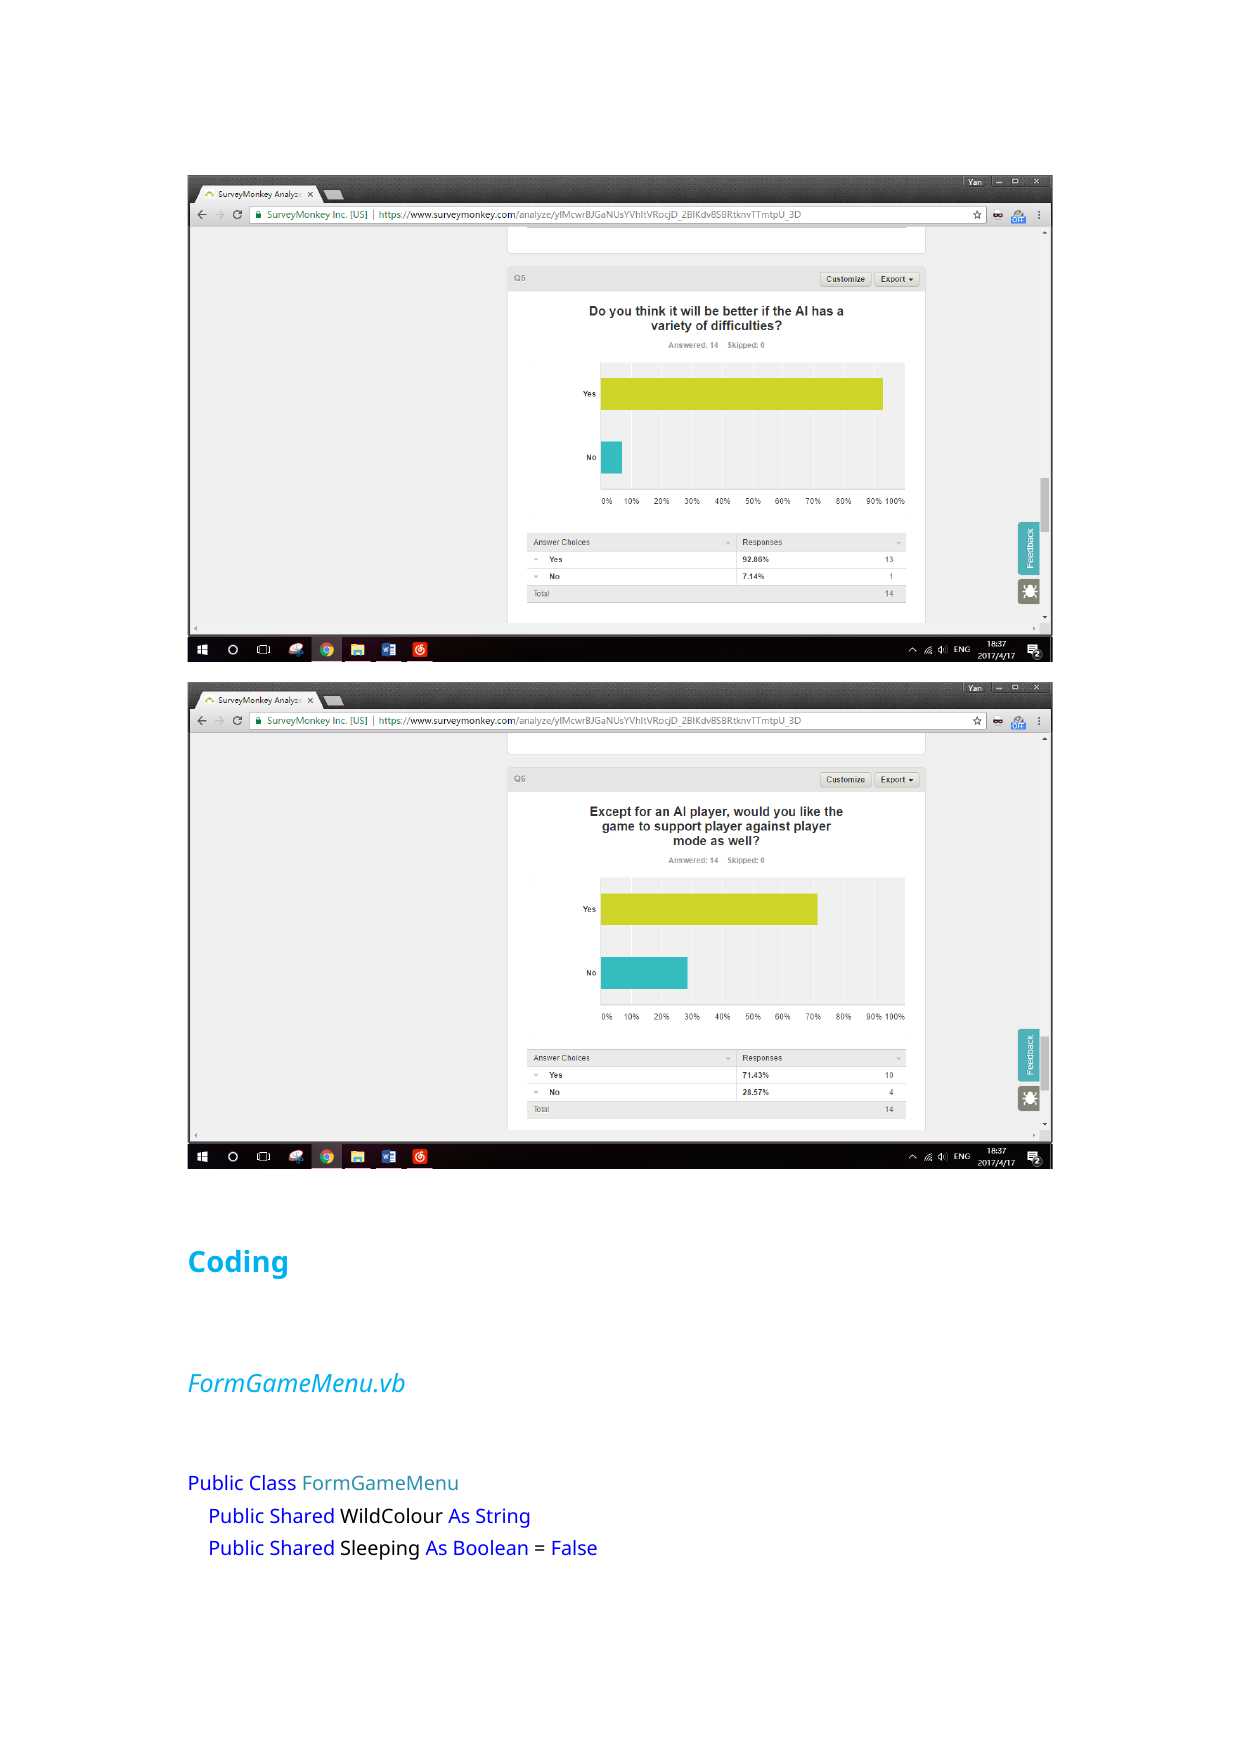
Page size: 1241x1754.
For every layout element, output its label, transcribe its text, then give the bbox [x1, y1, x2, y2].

picture [187, 175, 1053, 662]
text Public Shared Sleeping As Boolean = False [187, 1532, 1053, 1564]
text Public Shared WildColour As String [187, 1499, 1053, 1532]
subtitle FormGameMenu.vb [187, 1350, 1053, 1415]
picture [187, 682, 1053, 1169]
text Public Class FormGameMenu [187, 1467, 1053, 1499]
subtitle Coding [187, 1229, 1053, 1294]
